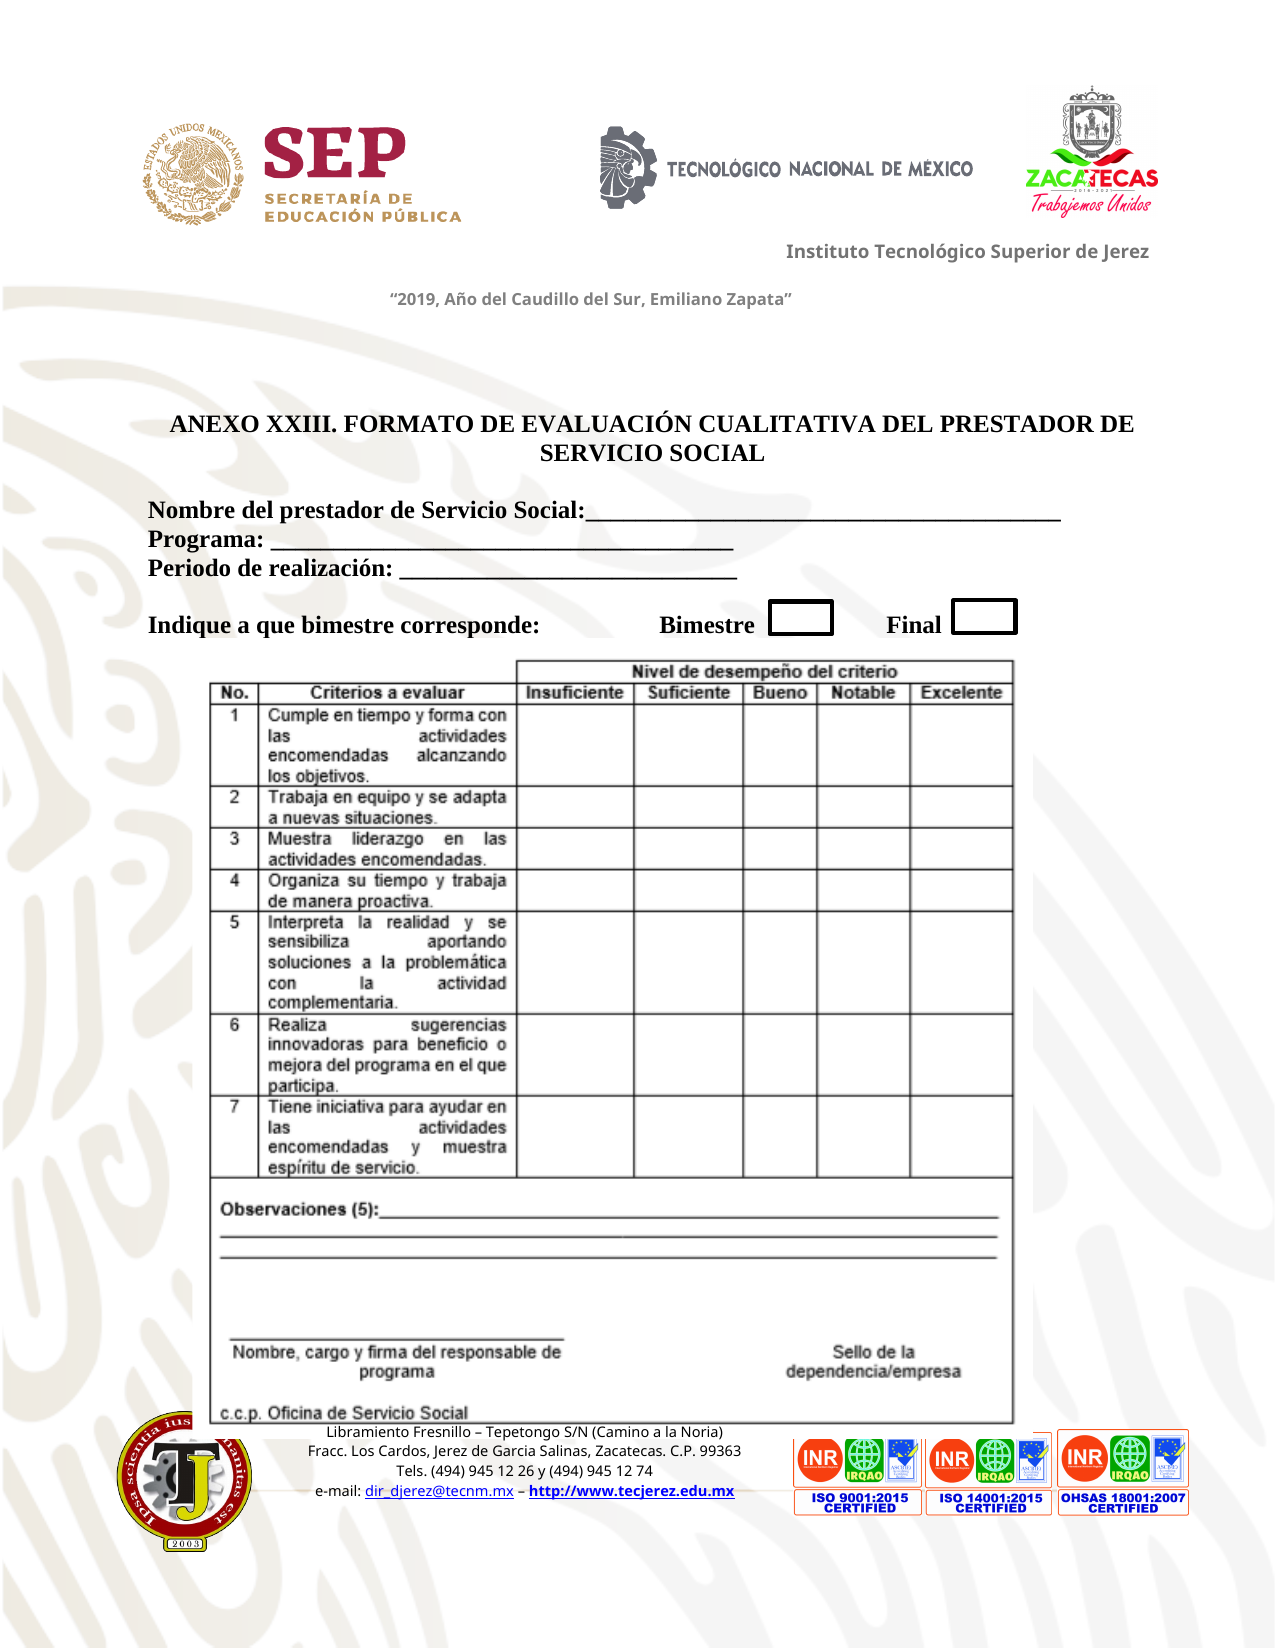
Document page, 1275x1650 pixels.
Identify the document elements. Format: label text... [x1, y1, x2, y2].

picture [1057, 1429, 1189, 1516]
text ANEXO XXIII. FORMATO DE EVALUACIÓN CUALITATIVA DEL PRESTADOR DE SERVICIO SOCIAL [148, 409, 1157, 467]
text Periodo de realización: ___________________________ [148, 553, 1157, 582]
picture [121, 90, 485, 257]
picture [1026, 85, 1158, 218]
text Indique a que bimestre corresponde: Bimestre Final [148, 611, 1157, 639]
picture [111, 638, 1052, 1558]
text Nombre del prestador de Servicio Social:______________________________________ Programa: _____________________________________ [148, 496, 1157, 553]
